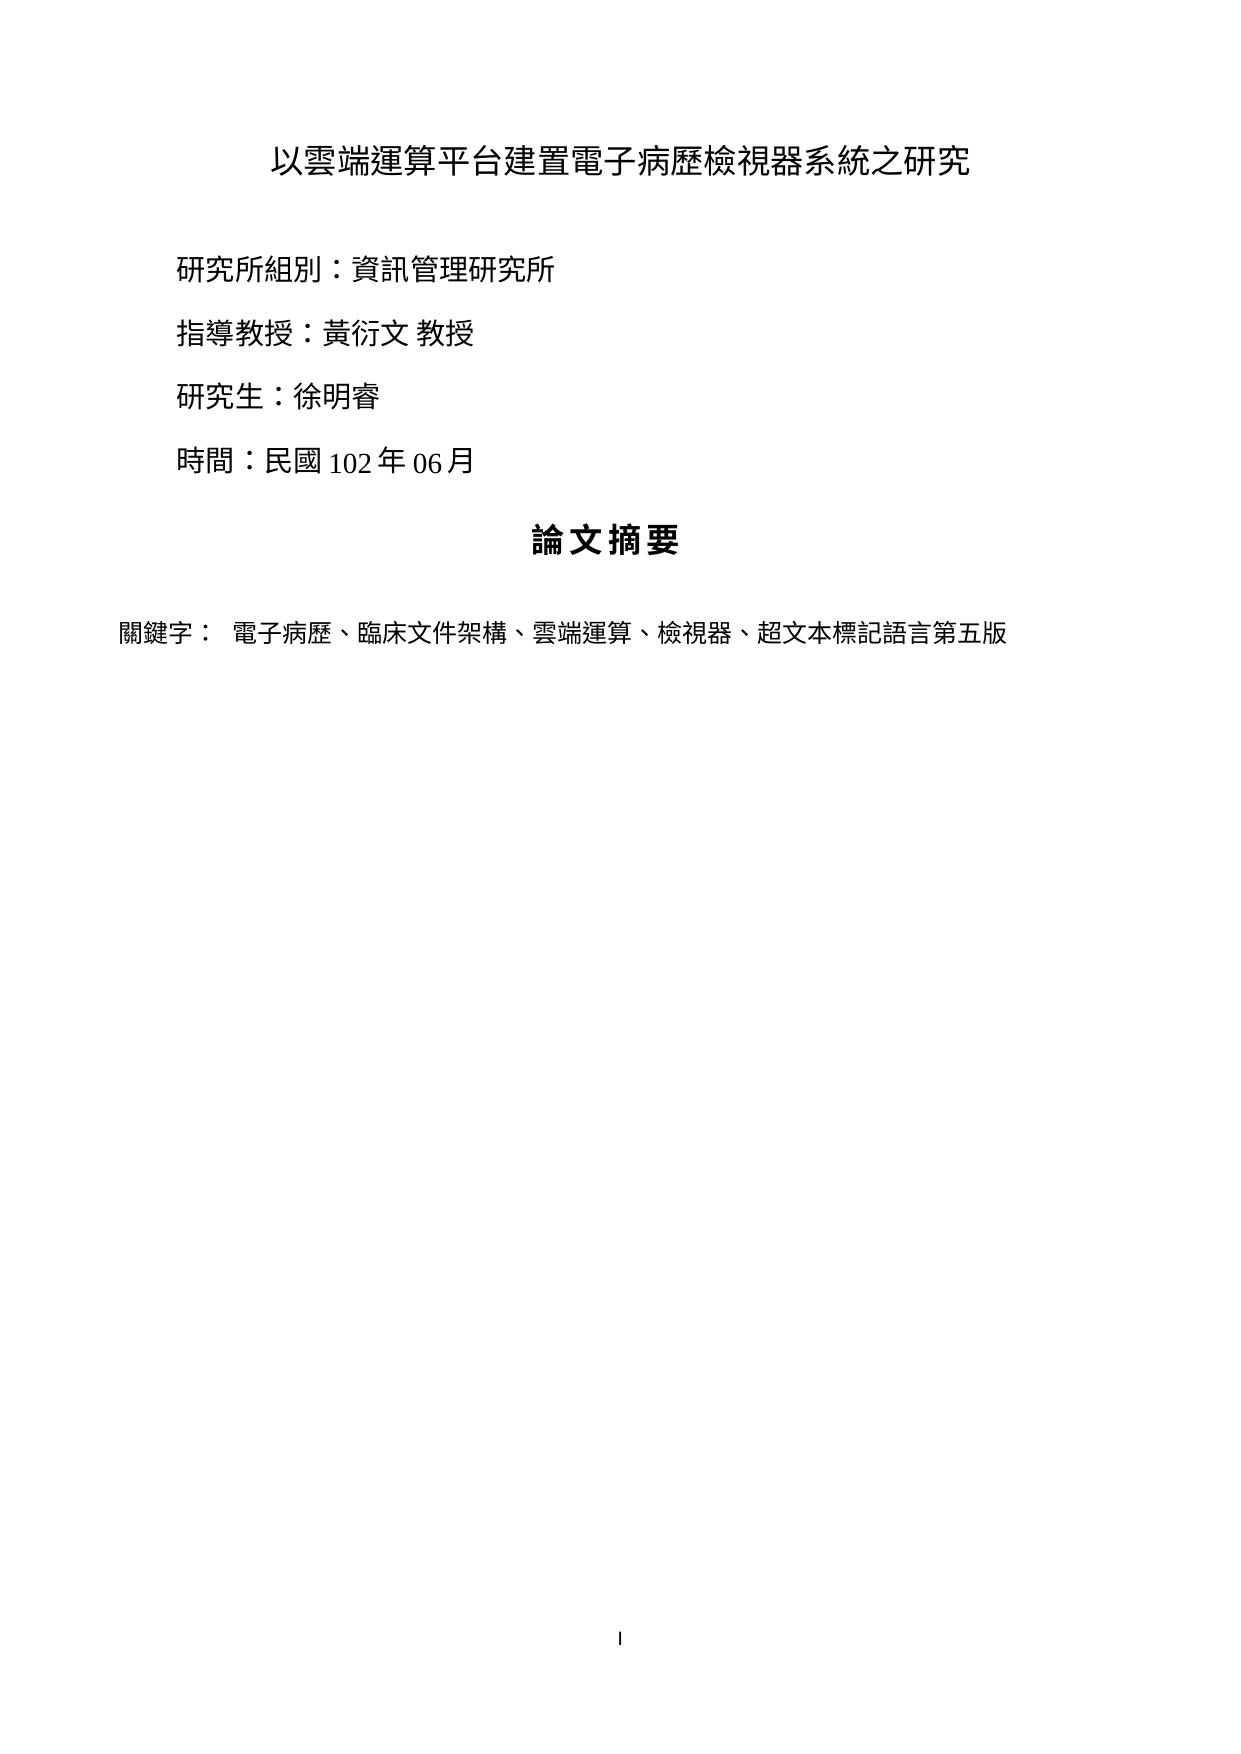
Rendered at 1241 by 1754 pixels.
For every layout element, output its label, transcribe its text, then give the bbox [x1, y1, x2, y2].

text 關鍵字： 電子病歷、臨床文件架構、雲端運算、檢視器、超文本標記語言第五版 [118, 613, 1122, 651]
title 論文摘要 [532, 501, 679, 576]
text 時間：民國102年06月 [118, 437, 1102, 479]
text 以雲端運算平台建置電子病歷檢視器系統之研究 [118, 122, 1122, 197]
text 研究生：徐明睿 [118, 374, 1102, 416]
text 研究所組別：資訊管理研究所 [118, 247, 1102, 289]
text 指導教授：黃衍文 教授 [118, 310, 1102, 353]
